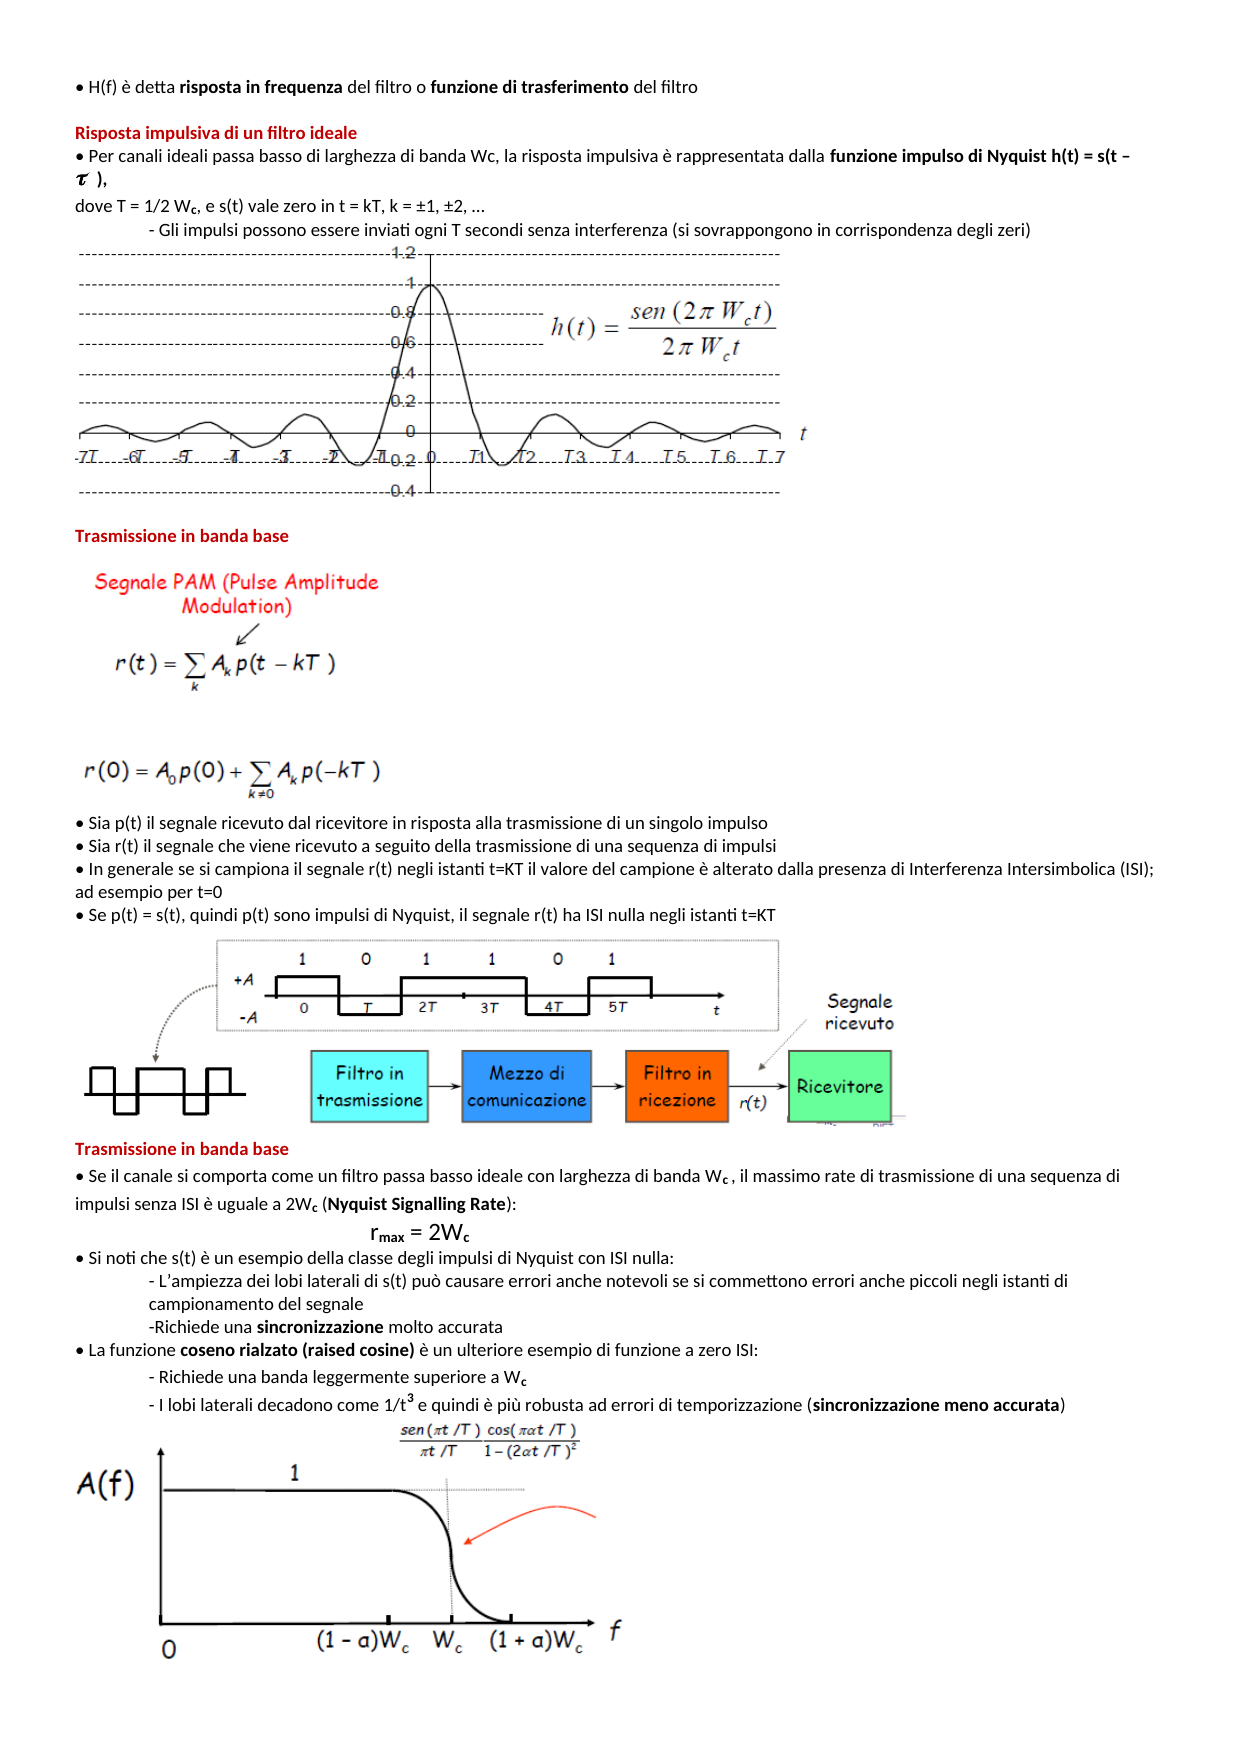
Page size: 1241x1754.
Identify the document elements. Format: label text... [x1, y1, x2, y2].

text - Gli impulsi possono essere inviati ogni T secondi senza interferenza (si sovrappongono in corrispondenza degli zeri) [75, 218, 1165, 241]
text rmax = 2Wc [75, 1216, 1165, 1247]
picture [75, 1417, 636, 1661]
text • Per canali ideali passa basso di larghezza di banda Wc, la risposta impulsiva è rappresentata dalla funzione impulso di Nyquist h(t) = s(t – ), [75, 144, 1165, 190]
picture [75, 240, 813, 502]
text • Se p(t) = s(t), quindi p(t) sono impulsi di Nyquist, il segnale r(t) ha ISI nulla negli istanti t=KT [75, 903, 1165, 926]
text • Se il canale si comporta come un filtro passa basso ideale con larghezza di banda Wc , il massimo rate di trasmissione di una sequenza di impulsi senza ISI è uguale a 2Wc (Nyquist Signalling Rate): [75, 1160, 1165, 1216]
text • H(f) è detta risposta in frequenza del filtro o funzione di trasferimento del filtro [75, 75, 1165, 98]
text • In generale se si campiona il segnale r(t) negli istanti t=KT il valore del campione è alterato dalla presenza di Interferenza Intersimbolica (ISI); ad esempio per t=0 [75, 857, 1165, 903]
text Trasmissione in banda base [75, 1137, 1165, 1160]
text -Richiede una sincronizzazione molto accurata [75, 1315, 1165, 1338]
text - L’ampiezza dei lobi laterali di s(t) può causare errori anche notevoli se si commettono errori anche piccoli negli istanti di campionamento del segnale [149, 1269, 1165, 1315]
text • Si noti che s(t) è un esempio della classe degli impulsi di Nyquist con ISI nulla: [75, 1247, 1165, 1269]
picture [75, 547, 394, 812]
text dove T = 1/2 Wc, e s(t) vale zero in t = kT, k = ±1, ±2, … [75, 190, 1165, 218]
text Risposta impulsiva di un filtro ideale [75, 121, 1165, 144]
picture [75, 926, 912, 1137]
text - I lobi laterali decadono come 1/t3 e quindi è più robusta ad errori di temporizzazione (sincronizzazione meno accurata) [75, 1389, 1165, 1417]
text • Sia p(t) il segnale ricevuto dal ricevitore in risposta alla trasmissione di un singolo impulso [75, 812, 1165, 834]
text Trasmissione in banda base [75, 524, 1165, 547]
text • La funzione coseno rialzato (raised cosine) è un ulteriore esempio di funzione a zero ISI: [75, 1338, 1165, 1361]
text • Sia r(t) il segnale che viene ricevuto a seguito della trasmissione di una sequenza di impulsi [75, 834, 1165, 857]
text - Richiede una banda leggermente superiore a Wc [75, 1361, 1165, 1389]
